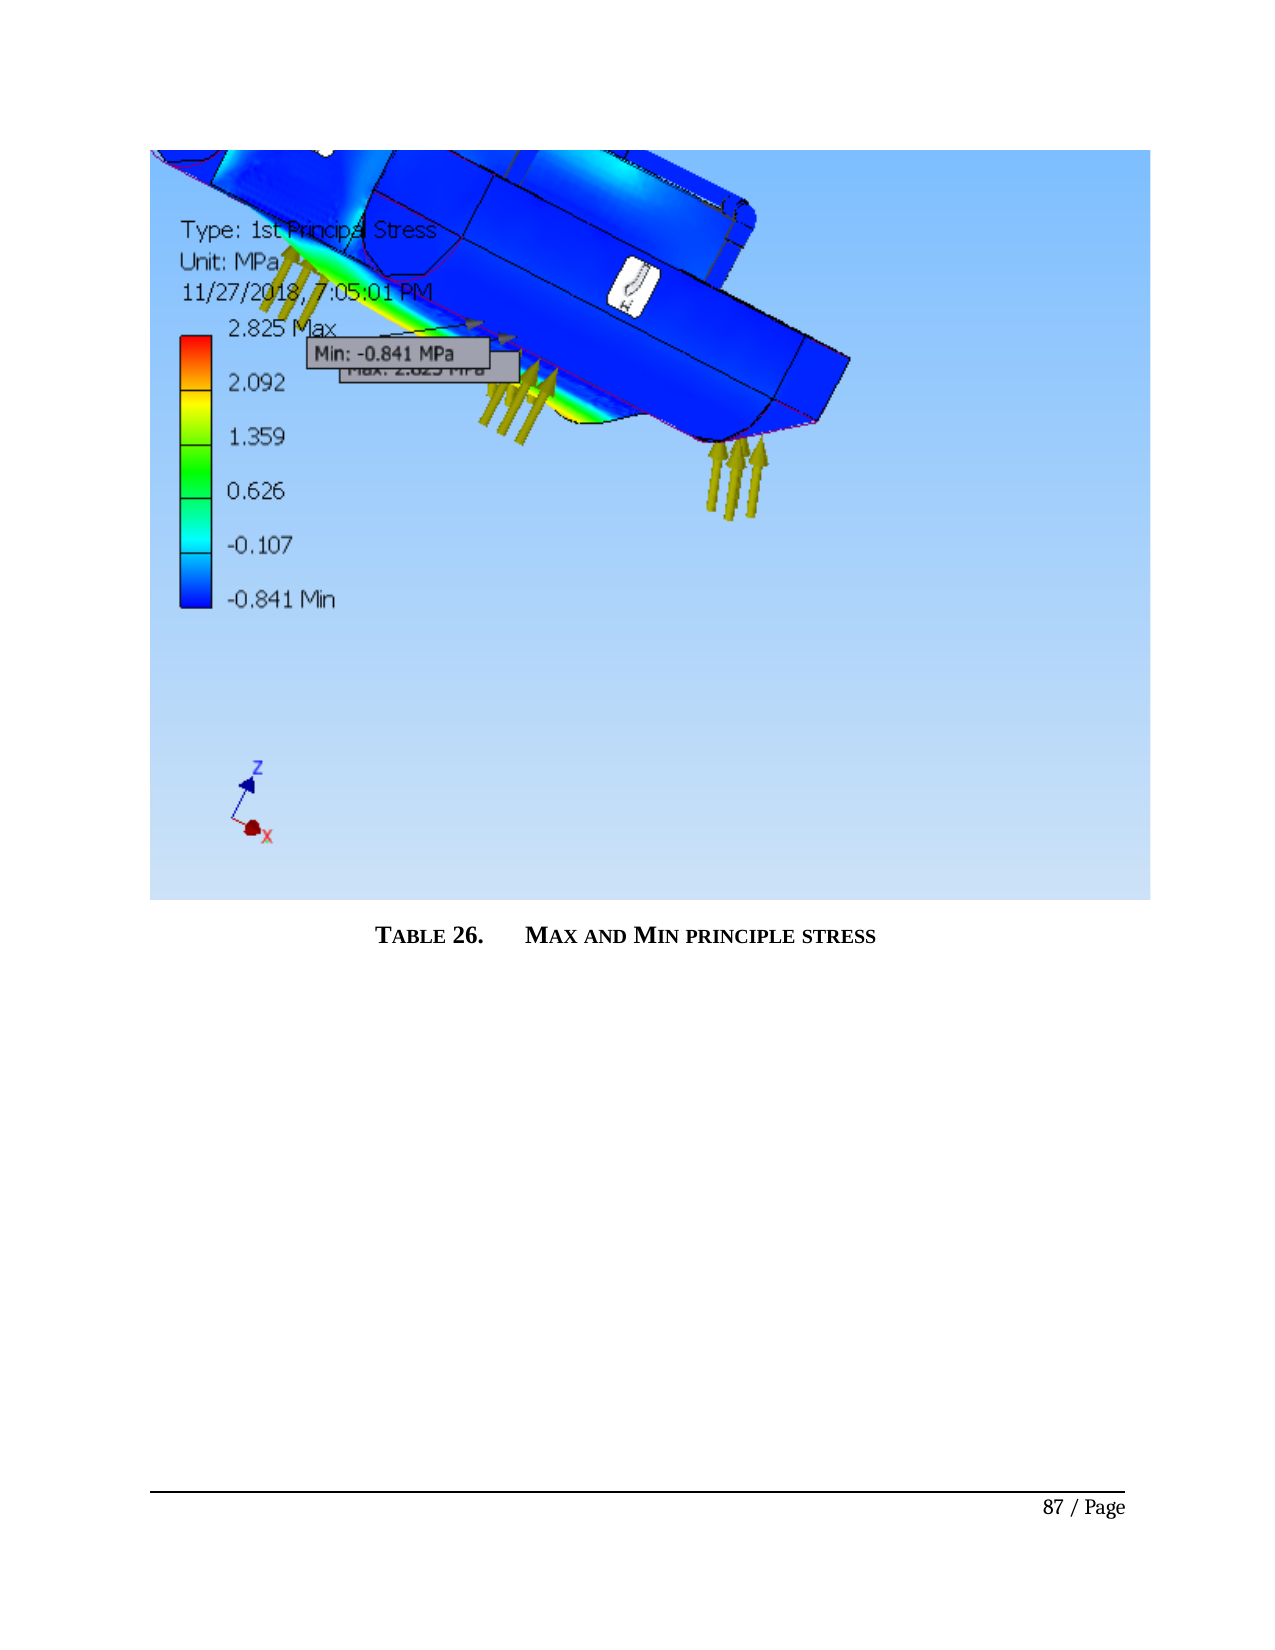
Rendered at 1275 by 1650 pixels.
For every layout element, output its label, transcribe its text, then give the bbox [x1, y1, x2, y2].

text Max and Min principle stress [150, 920, 1125, 948]
picture [150, 150, 1151, 900]
